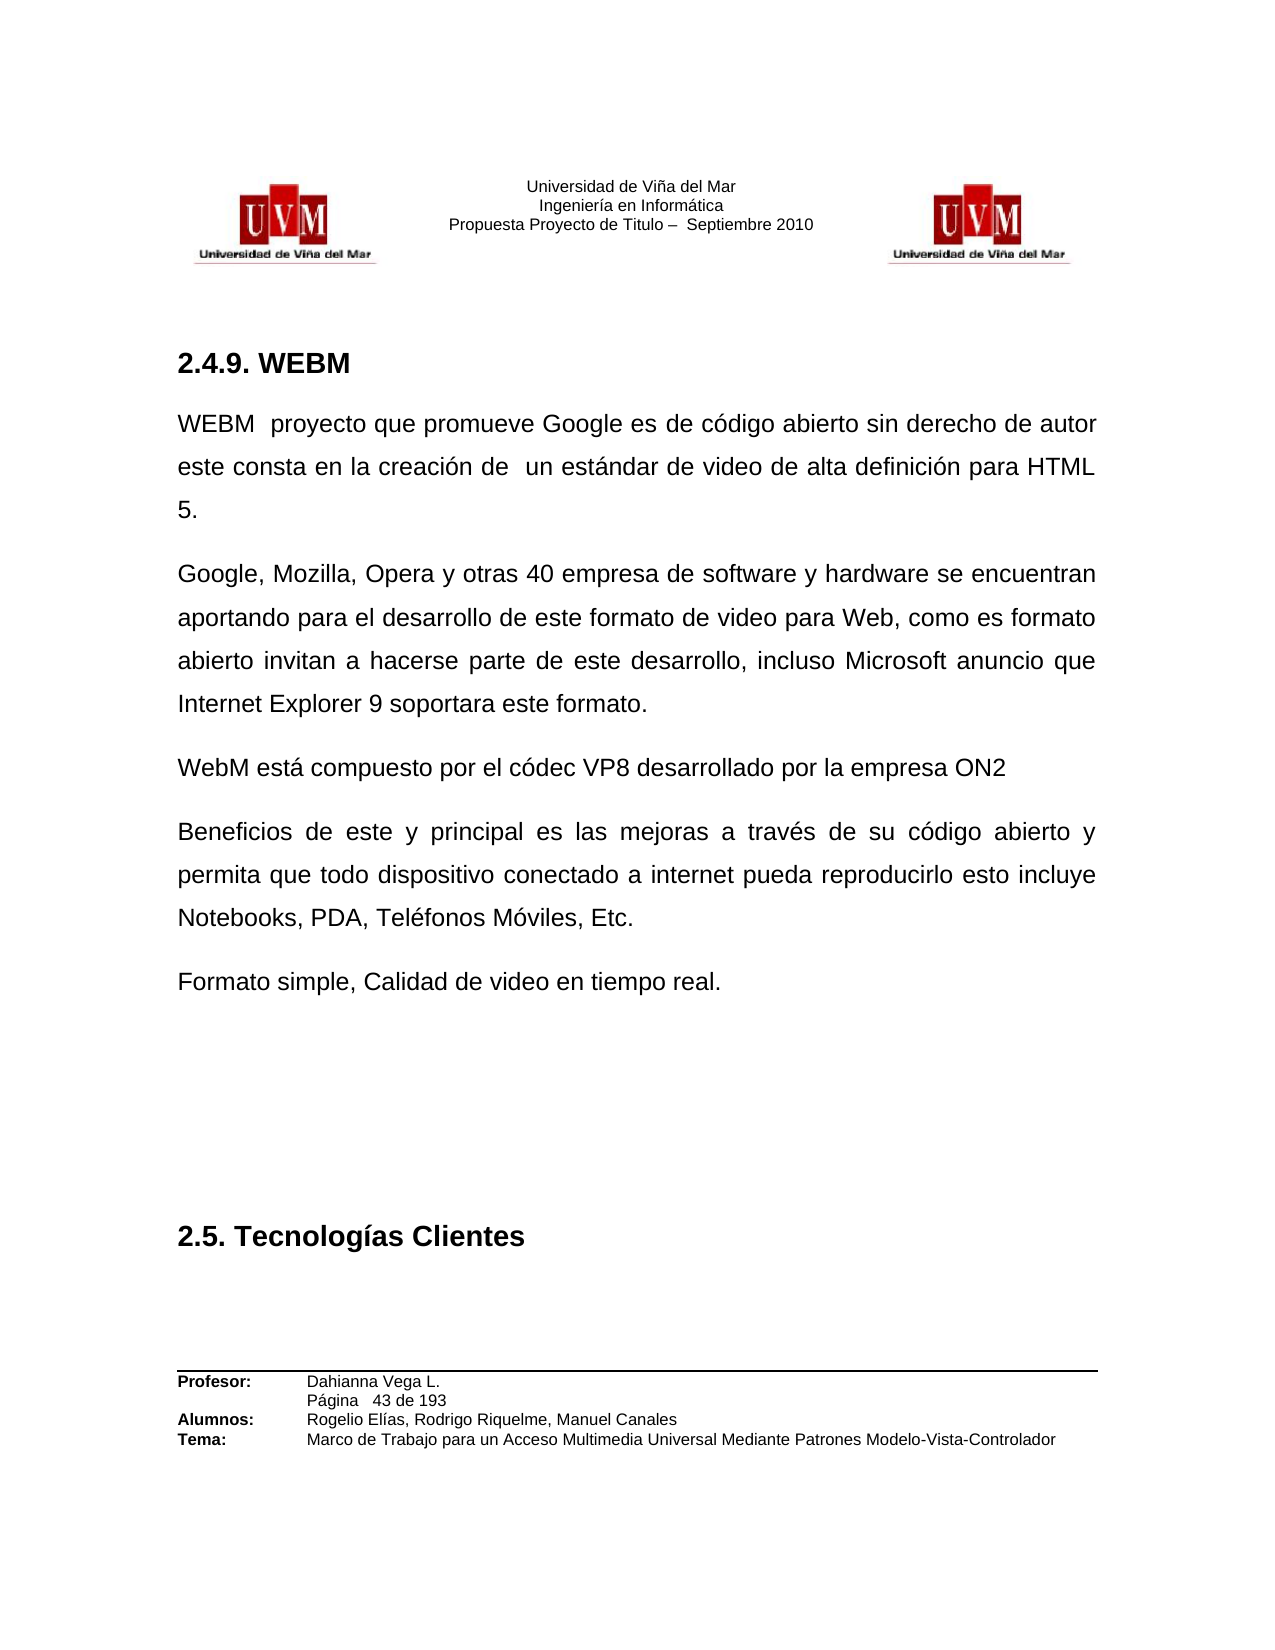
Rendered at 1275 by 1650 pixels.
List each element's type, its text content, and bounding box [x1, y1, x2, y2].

subtitle 2.5. Tecnologías Clientes [177, 1219, 1098, 1253]
text WEBM proyecto que promueve Google es de código abierto sin derecho de autor este consta en la creación de un estándar de video de alta definición para HTML 5. [177, 409, 1098, 524]
text WebM está compuesto por el códec VP8 desarrollado por la empresa ON2 [177, 753, 1098, 781]
picture [177, 176, 390, 267]
subtitle 2.4.9. WEBM [177, 346, 1098, 380]
picture [871, 176, 1084, 267]
text Formato simple, Calidad de video en tiempo real. [177, 967, 1098, 996]
text Google, Mozilla, Opera y otras 40 empresa de software y hardware se encuentran aportando para el desarrollo de este formato de video para Web, como es formato abierto invitan a hacerse parte de este desarrollo, incluso Microsoft anuncio que Internet Explorer 9 soportara este formato. [177, 559, 1098, 717]
text Beneficios de este y principal es las mejoras a través de su código abierto y permita que todo dispositivo conectado a internet pueda reproducirlo esto incluye Notebooks, PDA, Teléfonos Móviles, Etc. [177, 817, 1098, 932]
